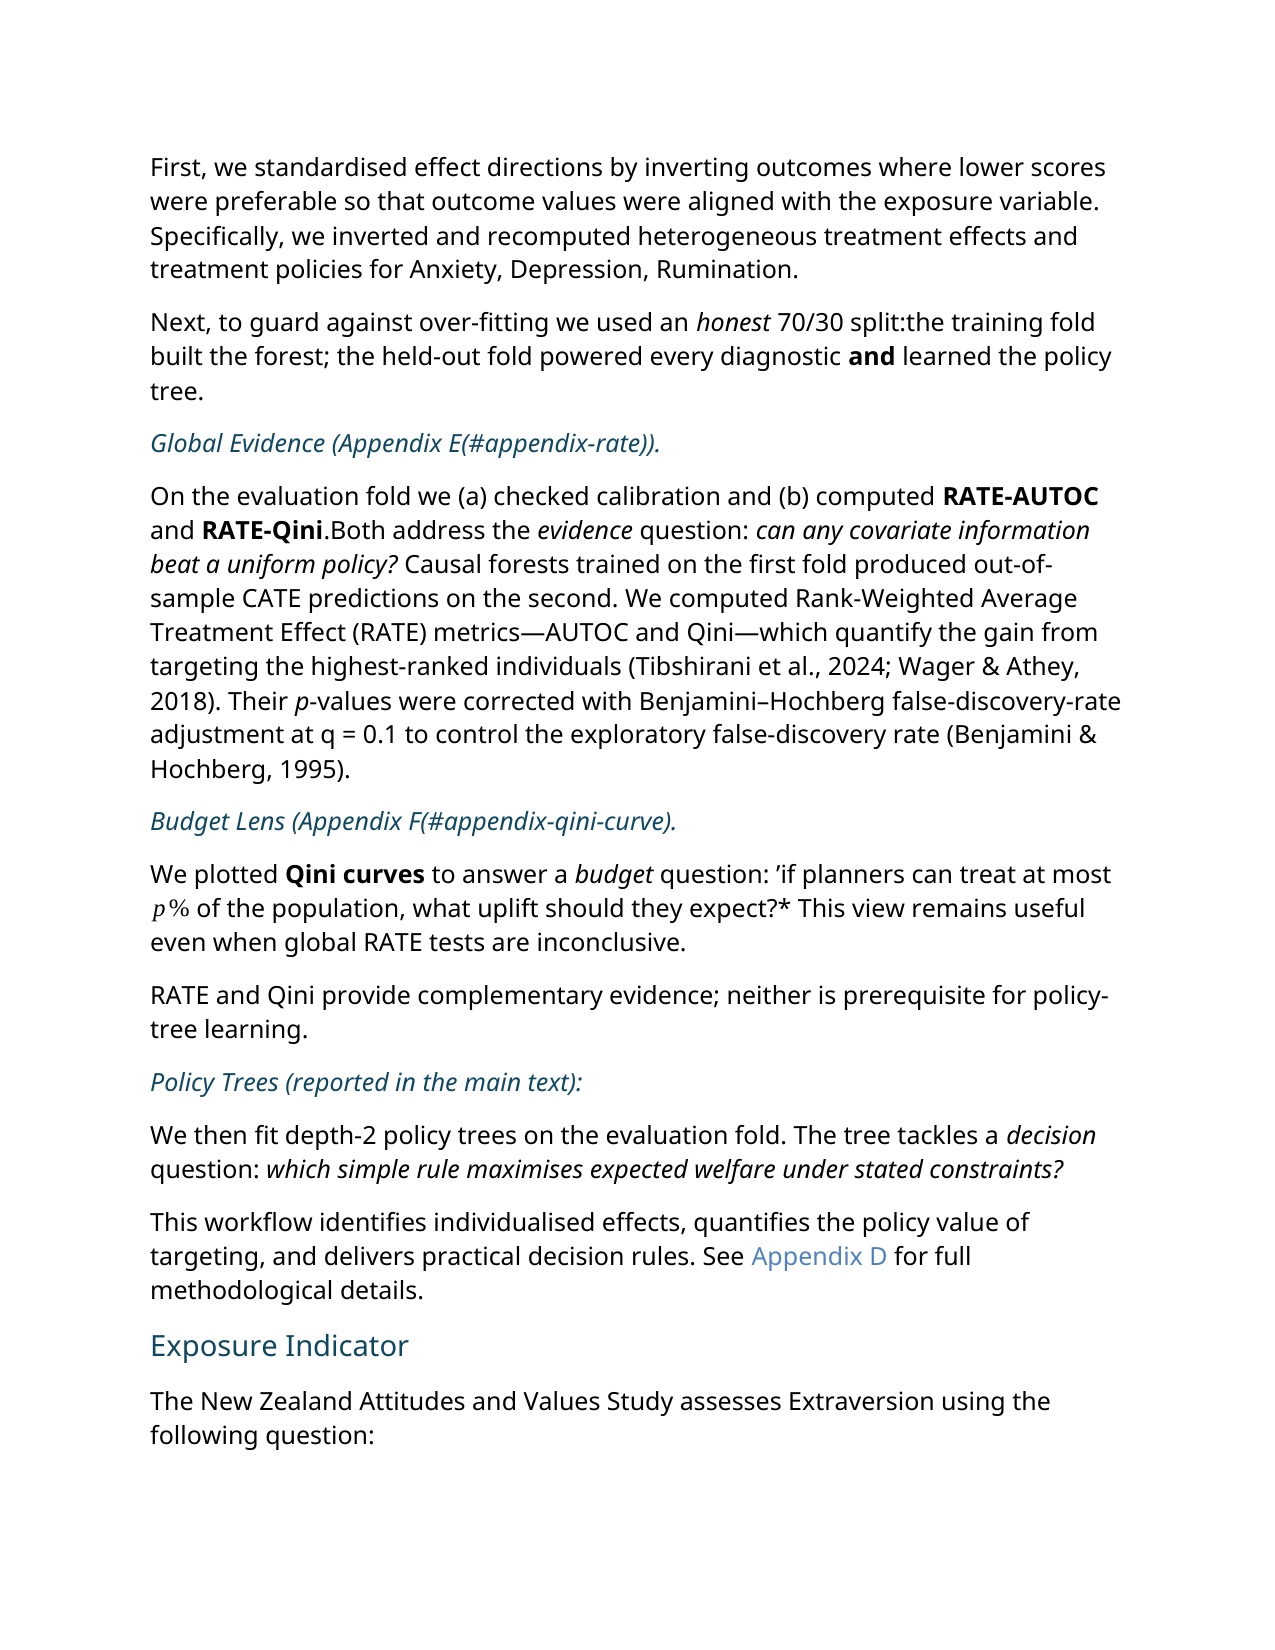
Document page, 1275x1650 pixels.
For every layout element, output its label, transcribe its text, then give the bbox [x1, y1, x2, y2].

text We then fit depth-2 policy trees on the evaluation fold. The tree tackles a decision question: which simple rule maximises expected welfare under stated constraints? [150, 1117, 1125, 1186]
text First, we standardised effect directions by inverting outcomes where lower scores were preferable so that outcome values were aligned with the exposure variable. Specifically, we inverted and recomputed heterogeneous treatment effects and treatment policies for Anxiety, Depression, Rumination. [150, 150, 1125, 286]
subtitle Exposure Indicator [150, 1325, 1125, 1365]
subtitle Global Evidence (Appendix E(#appendix-rate)). [150, 426, 1125, 460]
subtitle Budget Lens (Appendix F(#appendix-qini-curve). [150, 804, 1125, 838]
text Next, to guard against over-fitting we used an honest 70/30 split:the training fold built the forest; the held-out fold powered every diagnostic and learned the policy tree. [150, 305, 1125, 407]
text RATE and Qini provide complementary evidence; neither is prerequisite for policy-tree learning. [150, 978, 1125, 1046]
text On the evaluation fold we (a) checked calibration and (b) computed RATE-AUTOC and RATE-Qini.Both address the evidence question: can any covariate information beat a uniform policy? Causal forests trained on the first fold produced out-of-sample CATE predictions on the second. We computed Rank-Weighted Average Treatment Effect (RATE) metrics—AUTOC and Qini—which quantify the gain from targeting the highest-ranked individuals (Tibshirani et al., 2024; Wager & Athey, 2018). Their p-values were corrected with Benjamini–Hochberg false-discovery-rate adjustment at q = 0.1 to control the exploratory false-discovery rate (Benjamini & Hochberg, 1995). [150, 479, 1125, 785]
text We plotted Qini curves to answer a budget question: ’if planners can treat at most of the population, what uplift should they expect?* This view remains useful even when global RATE tests are inconclusive. [150, 857, 1125, 959]
text The New Zealand Attitudes and Values Study assesses Extraversion using the following question: [150, 1384, 1125, 1452]
text This workflow identifies individualised effects, quantifies the policy value of targeting, and delivers practical decision rules. See Appendix D for full methodological details. [150, 1204, 1125, 1307]
subtitle Policy Trees (reported in the main text): [150, 1065, 1125, 1099]
